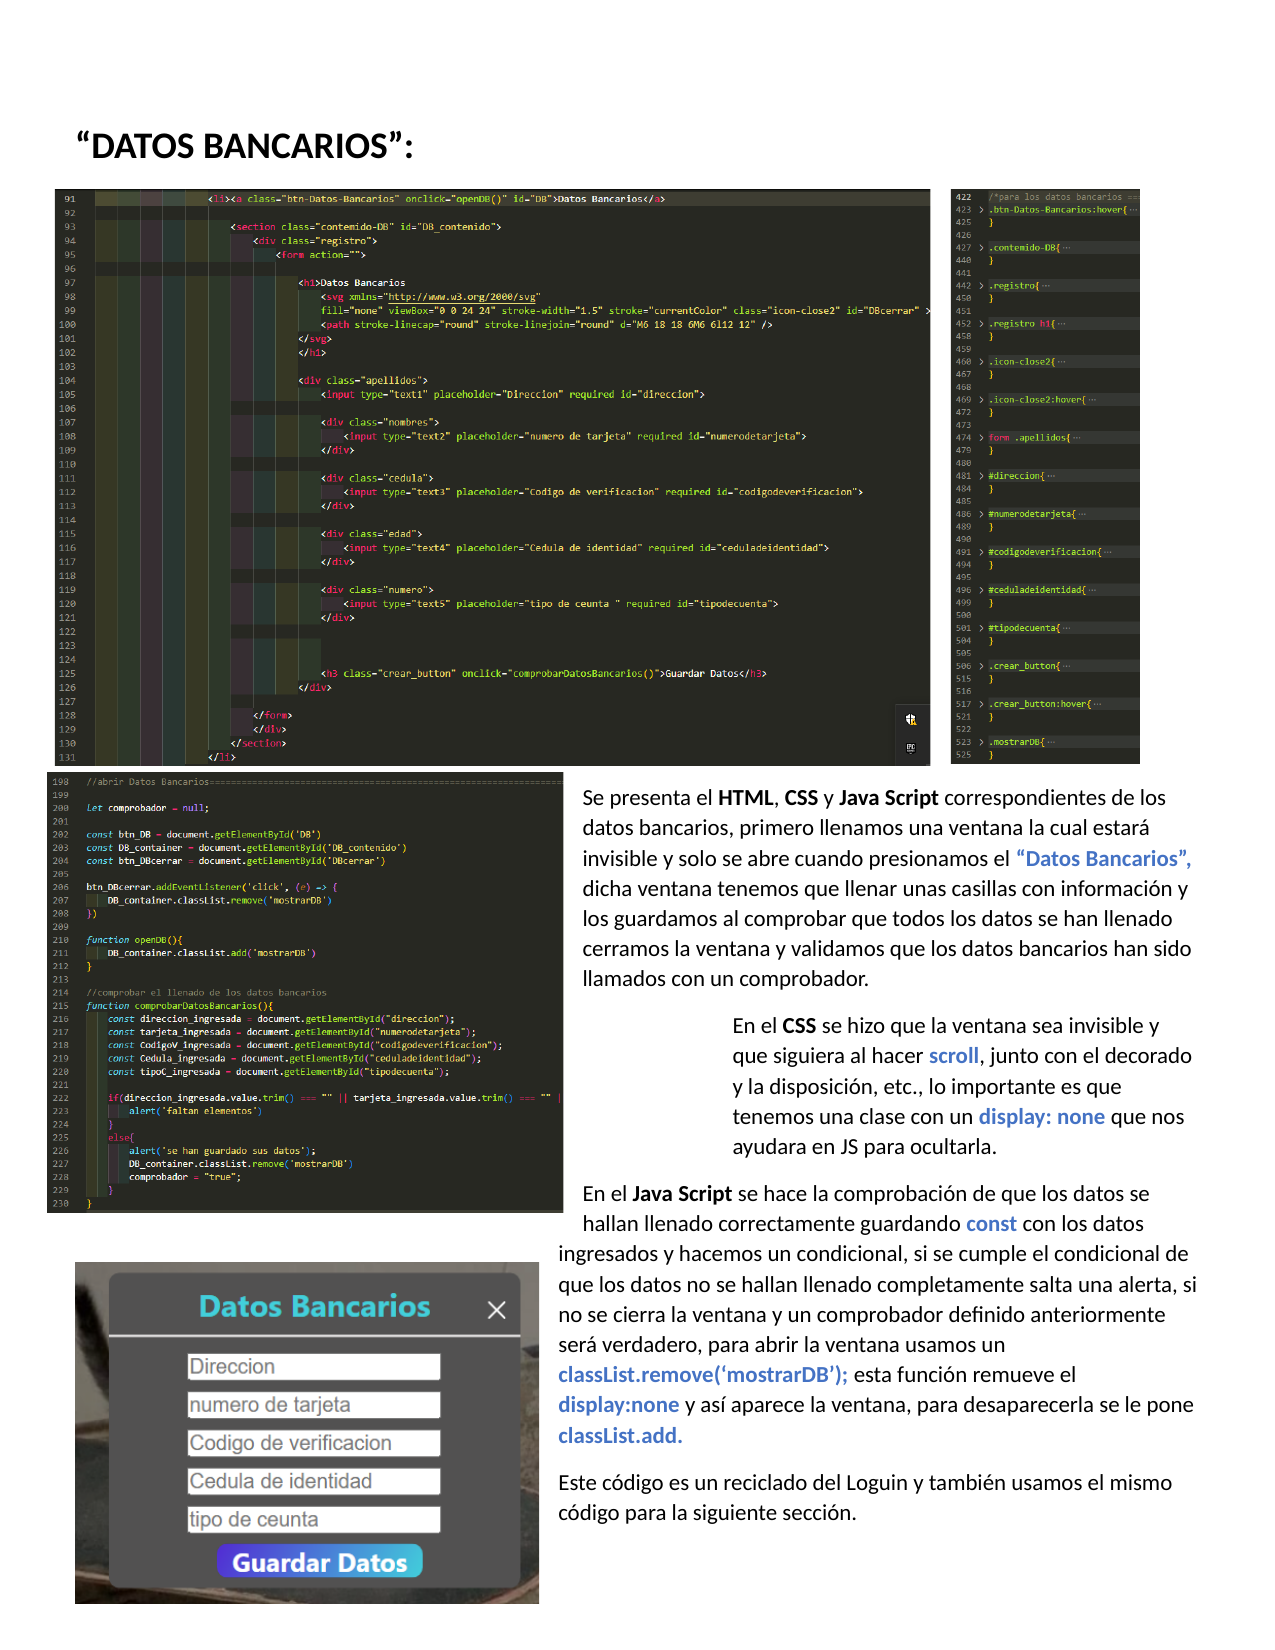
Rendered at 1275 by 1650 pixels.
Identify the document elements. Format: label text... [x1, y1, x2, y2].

list En el CSS se hizo que la ventana sea invisible y que siguiera al hacer scroll, junto con el decorado y la disposición, etc., lo importante es que tenemos una clase con un display: none que nos ayudara en JS para ocultarla. [564, 1011, 1200, 1160]
picture [950, 189, 1140, 764]
text “DATOS BANCARIOS”: [75, 122, 1200, 168]
picture [47, 772, 564, 1213]
text Este código es un reciclado del Loguin y también usamos el mismo código para la siguiente sección. [540, 1468, 1200, 1526]
text Se presenta el HTML, CSS y Java Script correspondientes de los datos bancarios, primero llenamos una ventana la cual estará invisible y solo se abre cuando presionamos el “Datos Bancarios”, dicha ventana tenemos que llenar unas casillas con información y los guardamos al comprobar que todos los datos se han llenado cerramos la ventana y validamos que los datos bancarios han sido llamados con un comprobador. [564, 783, 1200, 993]
text En el Java Script se hace la comprobación de que los datos se hallan llenado correctamente guardando const con los datos ingresados y hacemos un condicional, si se cumple el condicional de que los datos no se hallan llenado completamente salta una alerta, si no se cierra la ventana y un comprobador definido anteriormente será verdadero, para abrir la ventana usamos un classList.remove(‘mostrarDB’); esta función remueve el display:none y así aparece la ventana, para desaparecerla se le pone classList.add. [75, 1179, 1200, 1449]
picture [75, 1262, 540, 1604]
picture [54, 189, 931, 766]
